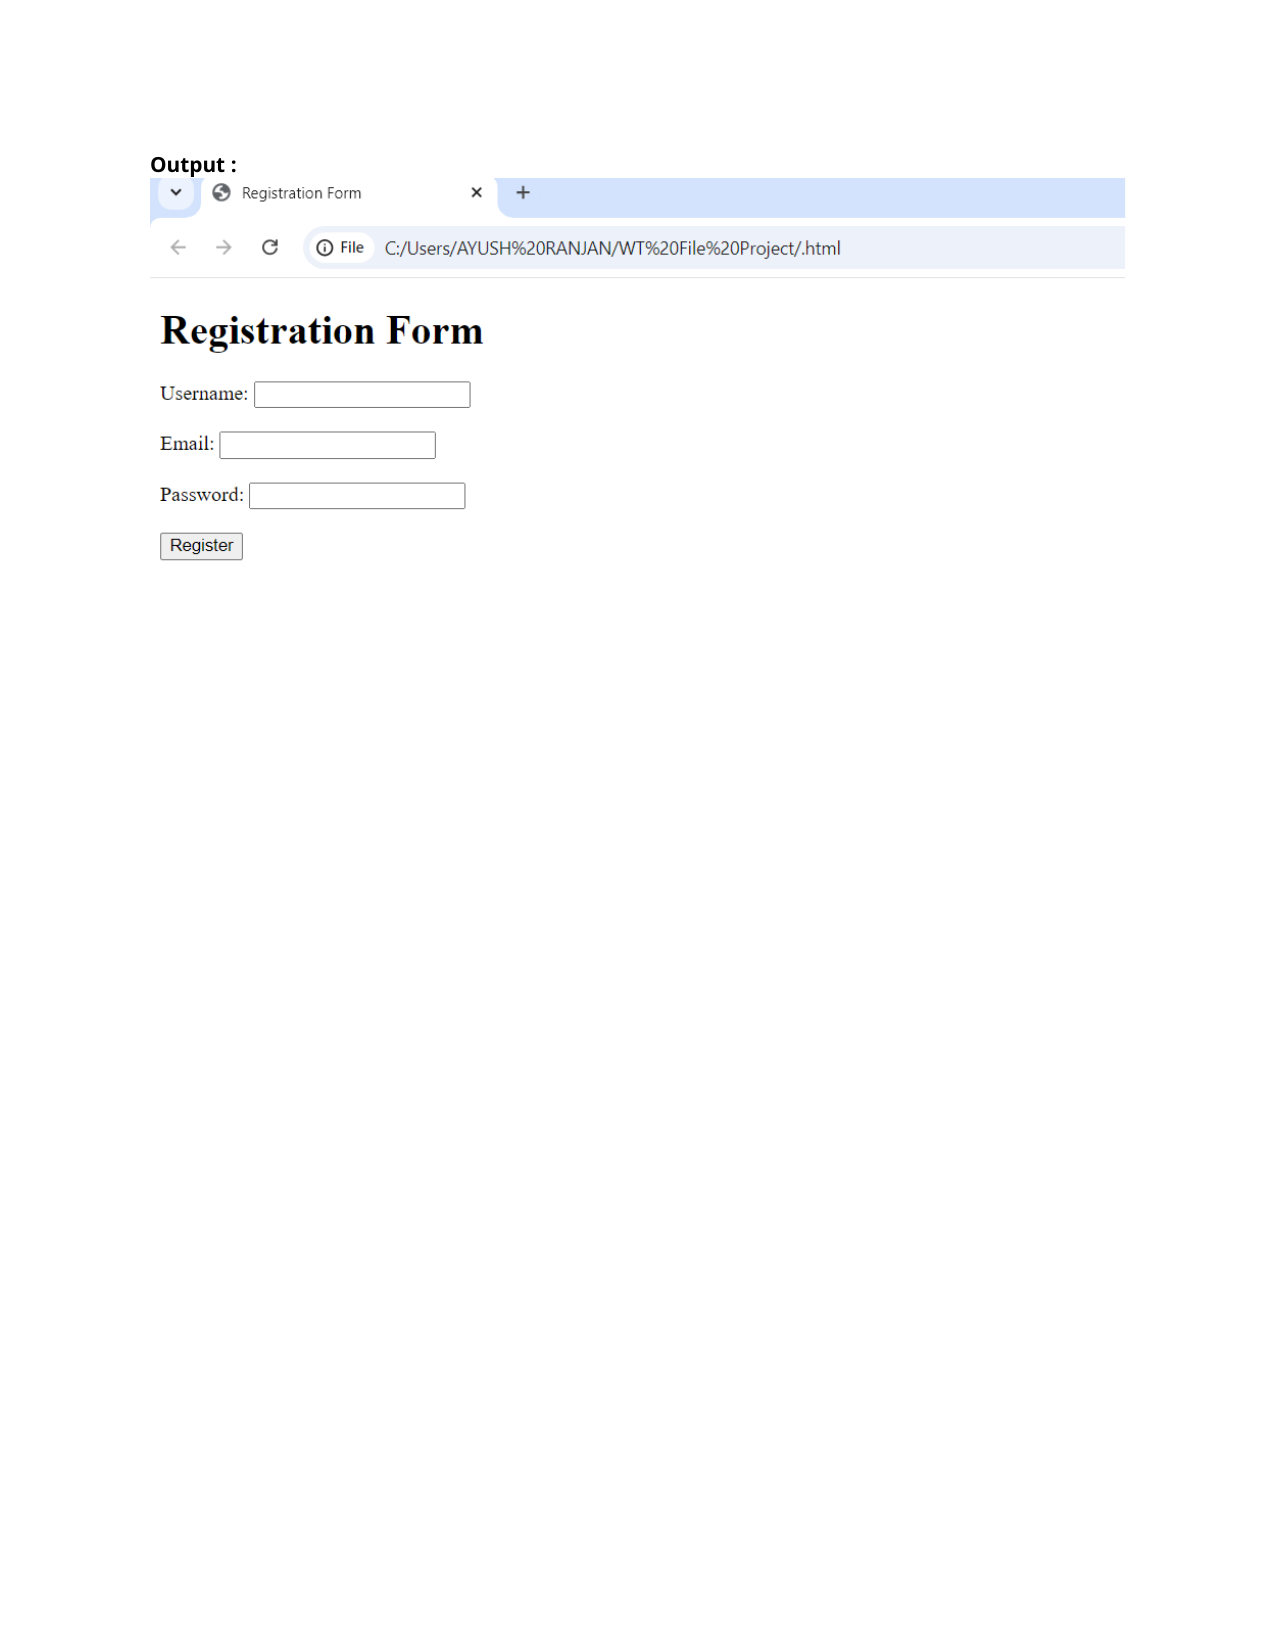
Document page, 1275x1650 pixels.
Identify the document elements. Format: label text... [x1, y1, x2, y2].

text Output : [150, 150, 1125, 178]
picture [150, 178, 1125, 640]
